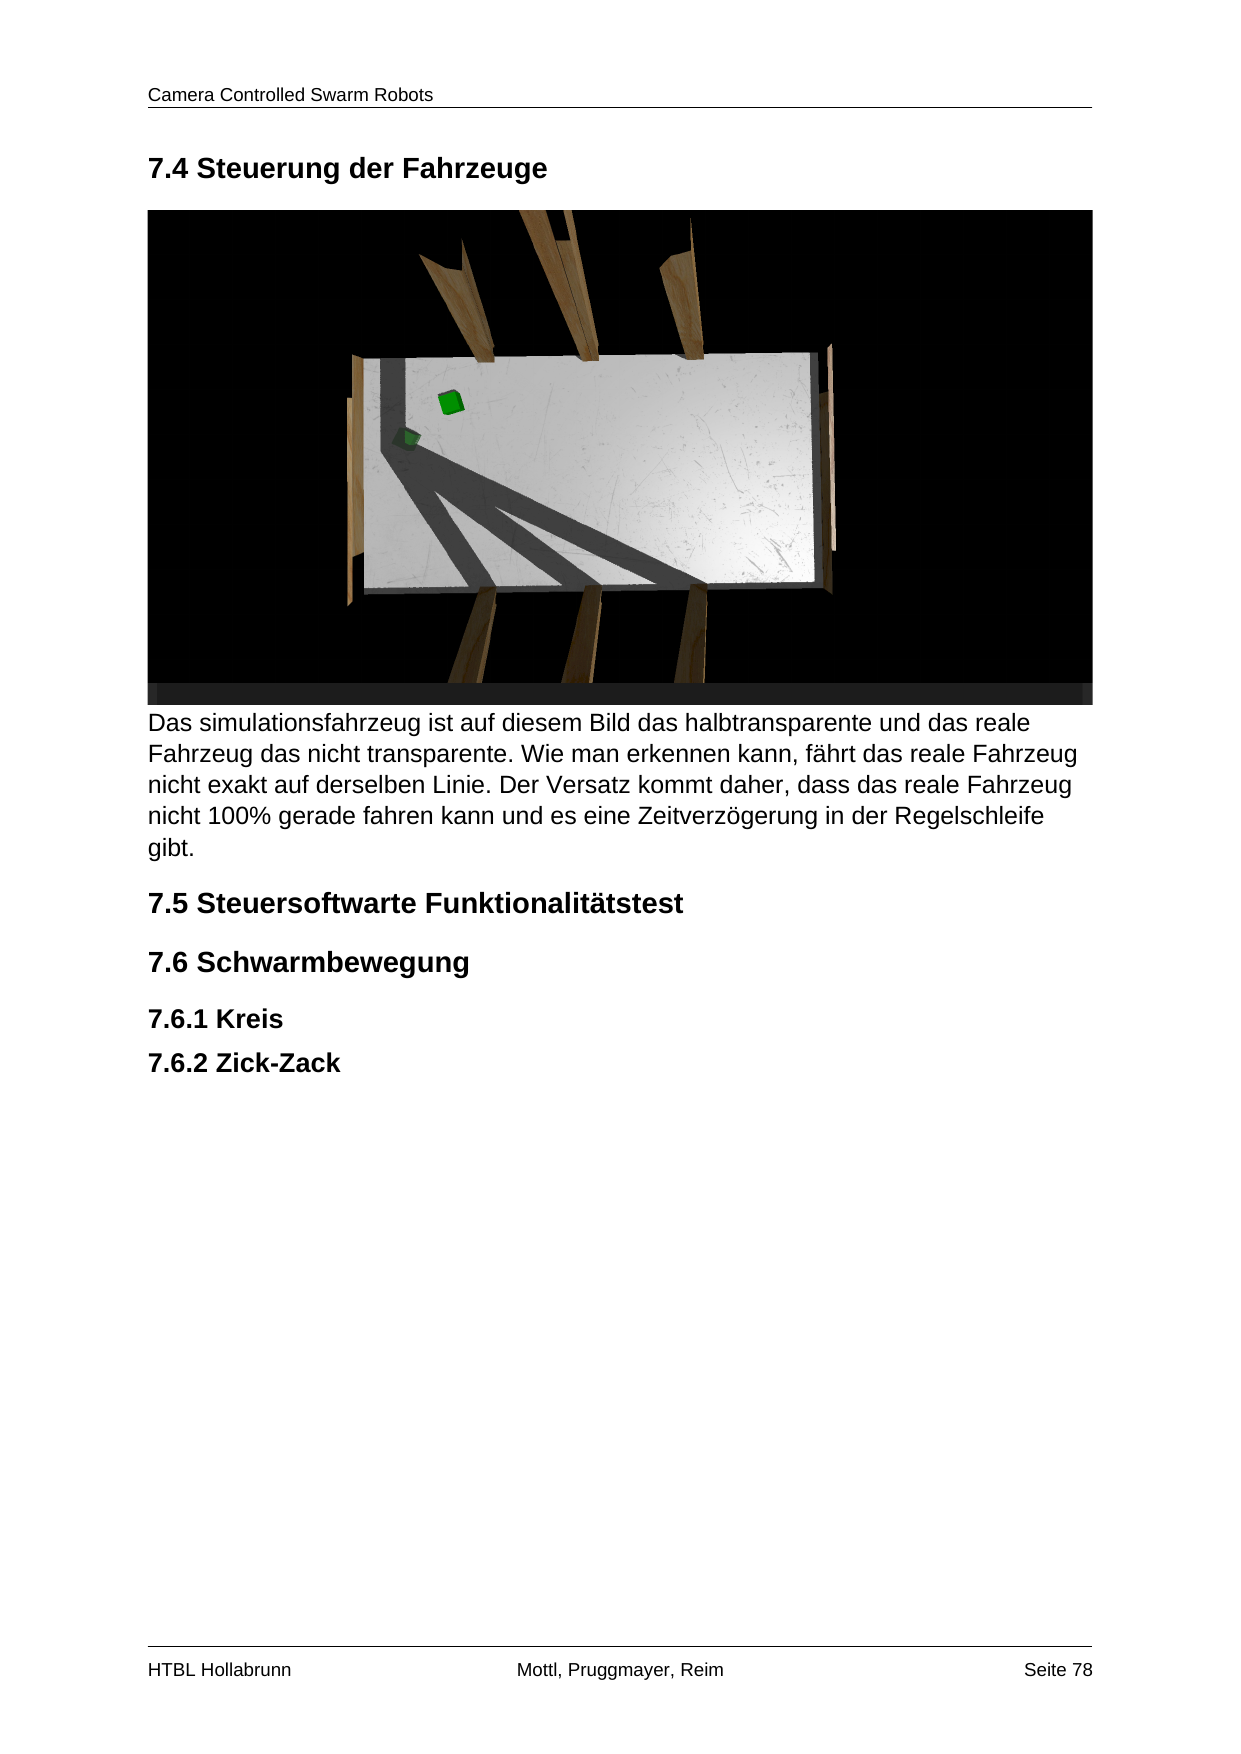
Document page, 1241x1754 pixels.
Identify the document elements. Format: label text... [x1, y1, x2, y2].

subtitle Schwarmbewegung [148, 945, 1092, 978]
picture [147, 210, 1093, 705]
subtitle Steuerung der Fahrzeuge [148, 151, 1092, 185]
text Das simulationsfahrzeug ist auf diesem Bild das halbtransparente und das reale Fahrzeug das nicht transparente. Wie man erkennen kann, fährt das reale Fahrzeug nicht exakt auf derselben Linie. Der Versatz kommt daher, dass das reale Fahrzeug nicht 100% gerade fahren kann und es eine Zeitverzögerung in der Regelschleife gibt. [148, 705, 1092, 861]
subtitle Kreis [148, 1003, 1092, 1034]
subtitle Zick-Zack [148, 1047, 1092, 1078]
subtitle Steuersoftwarte Funktionalitätstest [148, 886, 1092, 920]
